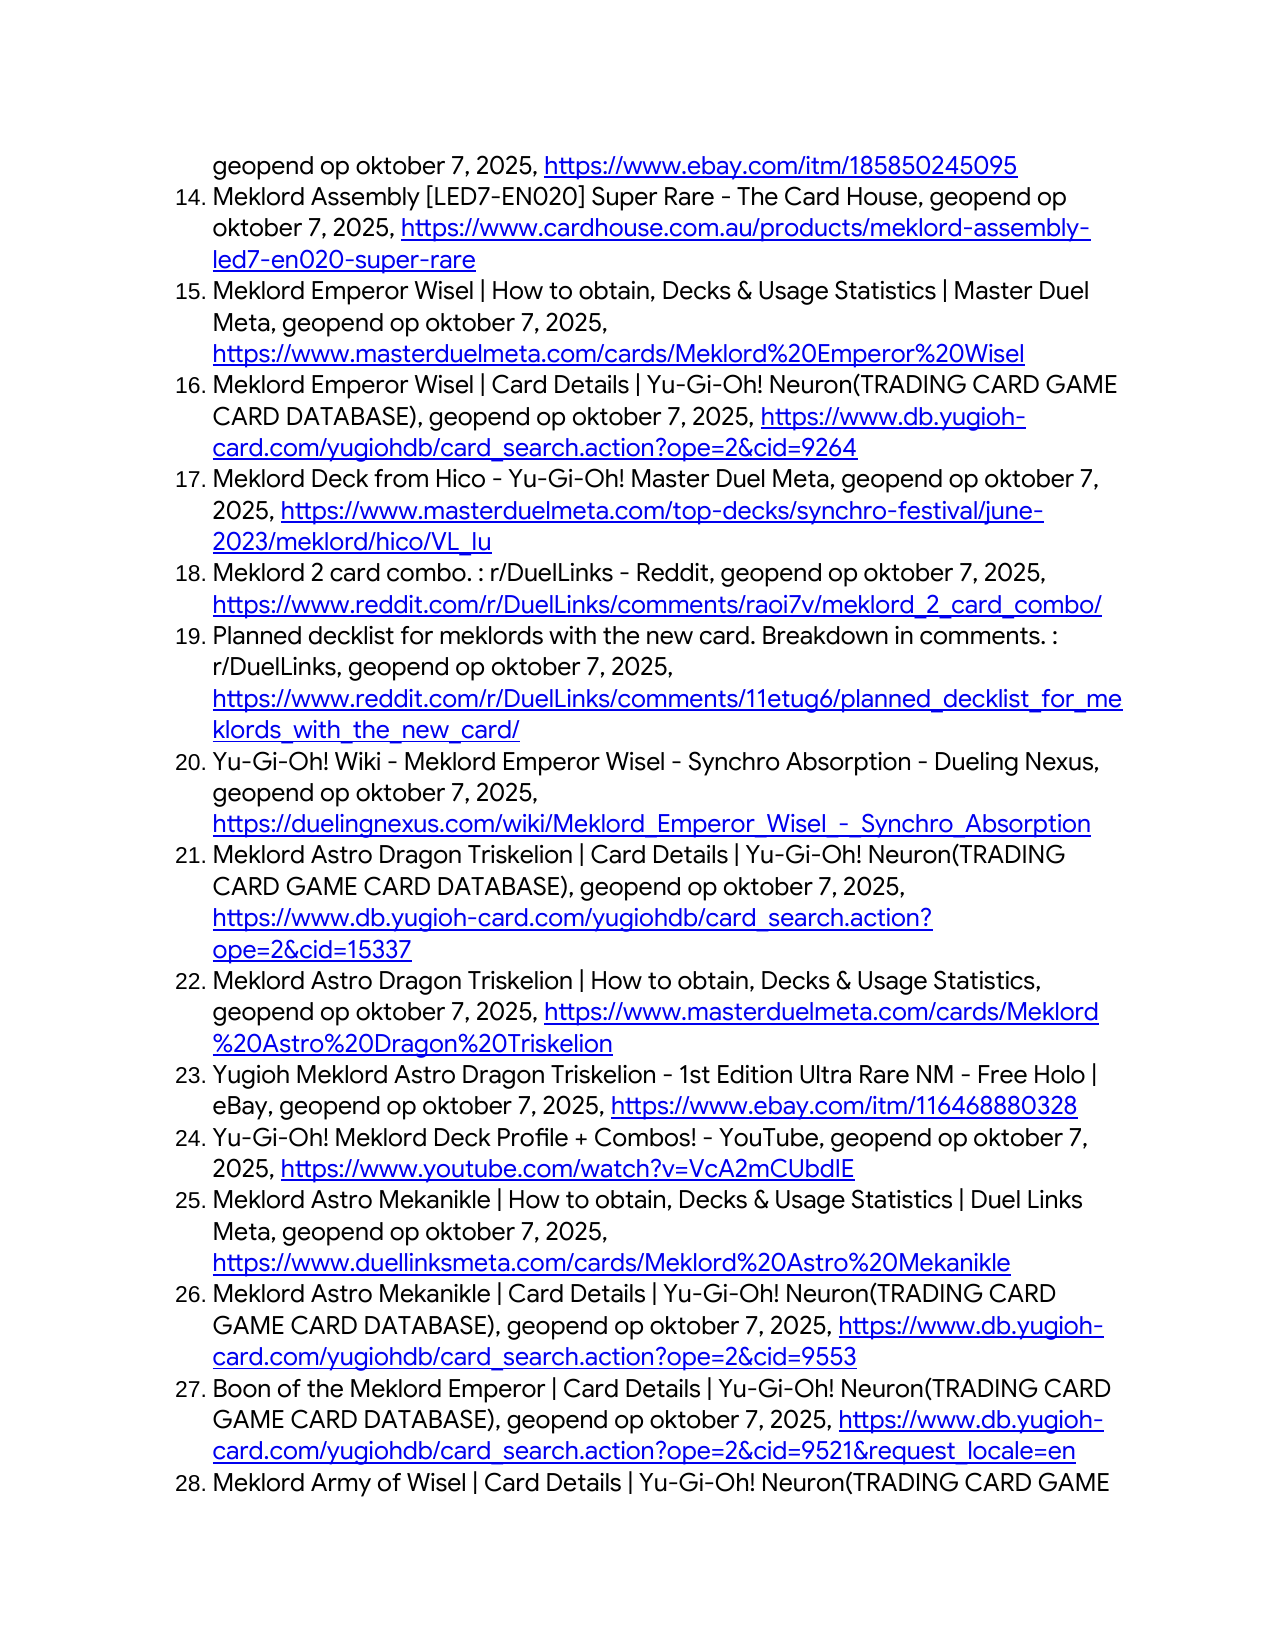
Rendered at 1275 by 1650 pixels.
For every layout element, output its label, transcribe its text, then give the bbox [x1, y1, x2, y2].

list Yugioh Meklord Astro Dragon Triskelion - 1st Edition Ultra Rare NM - Free Holo | eBay, geopend op oktober 7, 2025, https://www.ebay.com/itm/116468880328 [175, 1059, 1125, 1122]
list Meklord Emperor Wisel | How to obtain, Decks & Usage Statistics | Master Duel Meta, geopend op oktober 7, 2025, https://www.masterduelmeta.com/cards/Meklord%20Emperor%20Wisel [175, 275, 1125, 369]
list Meklord Astro Dragon Triskelion | How to obtain, Decks & Usage Statistics, geopend op oktober 7, 2025, https://www.masterduelmeta.com/cards/Meklord%20Astro%20Dragon%20Triskelion [175, 965, 1125, 1059]
list Yu-Gi-Oh! Wiki - Meklord Emperor Wisel - Synchro Absorption - Dueling Nexus, geopend op oktober 7, 2025, https://duelingnexus.com/wiki/Meklord_Emperor_Wisel_-_Synchro_Absorption [175, 746, 1125, 840]
list Meklord Assembly [LED7-EN020] Super Rare - The Card House, geopend op oktober 7, 2025, https://www.cardhouse.com.au/products/meklord-assembly-led7-en020-super-rare [175, 181, 1125, 275]
list Yu-Gi-Oh! Meklord Deck Profile + Combos! - YouTube, geopend op oktober 7, 2025, https://www.youtube.com/watch?v=VcA2mCUbdIE [175, 1122, 1125, 1185]
list Meklord Astro Mekanikle | How to obtain, Decks & Usage Statistics | Duel Links Meta, geopend op oktober 7, 2025, https://www.duellinksmeta.com/cards/Meklord%20Astro%20Mekanikle [175, 1185, 1125, 1279]
list Meklord Astro Mekanikle | Card Details | Yu-Gi-Oh! Neuron(TRADING CARD GAME CARD DATABASE), geopend op oktober 7, 2025, https://www.db.yugioh-card.com/yugiohdb/card_search.action?ope=2&cid=9553 [175, 1279, 1125, 1373]
list Meklord Deck from Hico - Yu-Gi-Oh! Master Duel Meta, geopend op oktober 7, 2025, https://www.masterduelmeta.com/top-decks/synchro-festival/june-2023/meklord/hico/VL_Iu [175, 463, 1125, 558]
list Planned decklist for meklords with the new card. Breakdown in comments. : r/DuelLinks, geopend op oktober 7, 2025, https://www.reddit.com/r/DuelLinks/comments/11etug6/planned_decklist_for_meklords_with_the_new_card/ [175, 620, 1125, 746]
list Meklord 2 card combo. : r/DuelLinks - Reddit, geopend op oktober 7, 2025, https://www.reddit.com/r/DuelLinks/comments/raoi7v/meklord_2_card_combo/ [175, 558, 1125, 620]
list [175, 1467, 1125, 1498]
list Meklord Emperor Wisel | Card Details | Yu-Gi-Oh! Neuron(TRADING CARD GAME CARD DATABASE), geopend op oktober 7, 2025, https://www.db.yugioh-card.com/yugiohdb/card_search.action?ope=2&cid=9264 [175, 369, 1125, 463]
list Meklord Astro Dragon Triskelion | Card Details | Yu-Gi-Oh! Neuron(TRADING CARD GAME CARD DATABASE), geopend op oktober 7, 2025, https://www.db.yugioh-card.com/yugiohdb/card_search.action?ope=2&cid=15337 [175, 840, 1125, 965]
list Boon of the Meklord Emperor | Card Details | Yu-Gi-Oh! Neuron(TRADING CARD GAME CARD DATABASE), geopend op oktober 7, 2025, https://www.db.yugioh-card.com/yugiohdb/card_search.action?ope=2&cid=9521&request_locale=en [175, 1373, 1125, 1467]
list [175, 150, 1125, 181]
